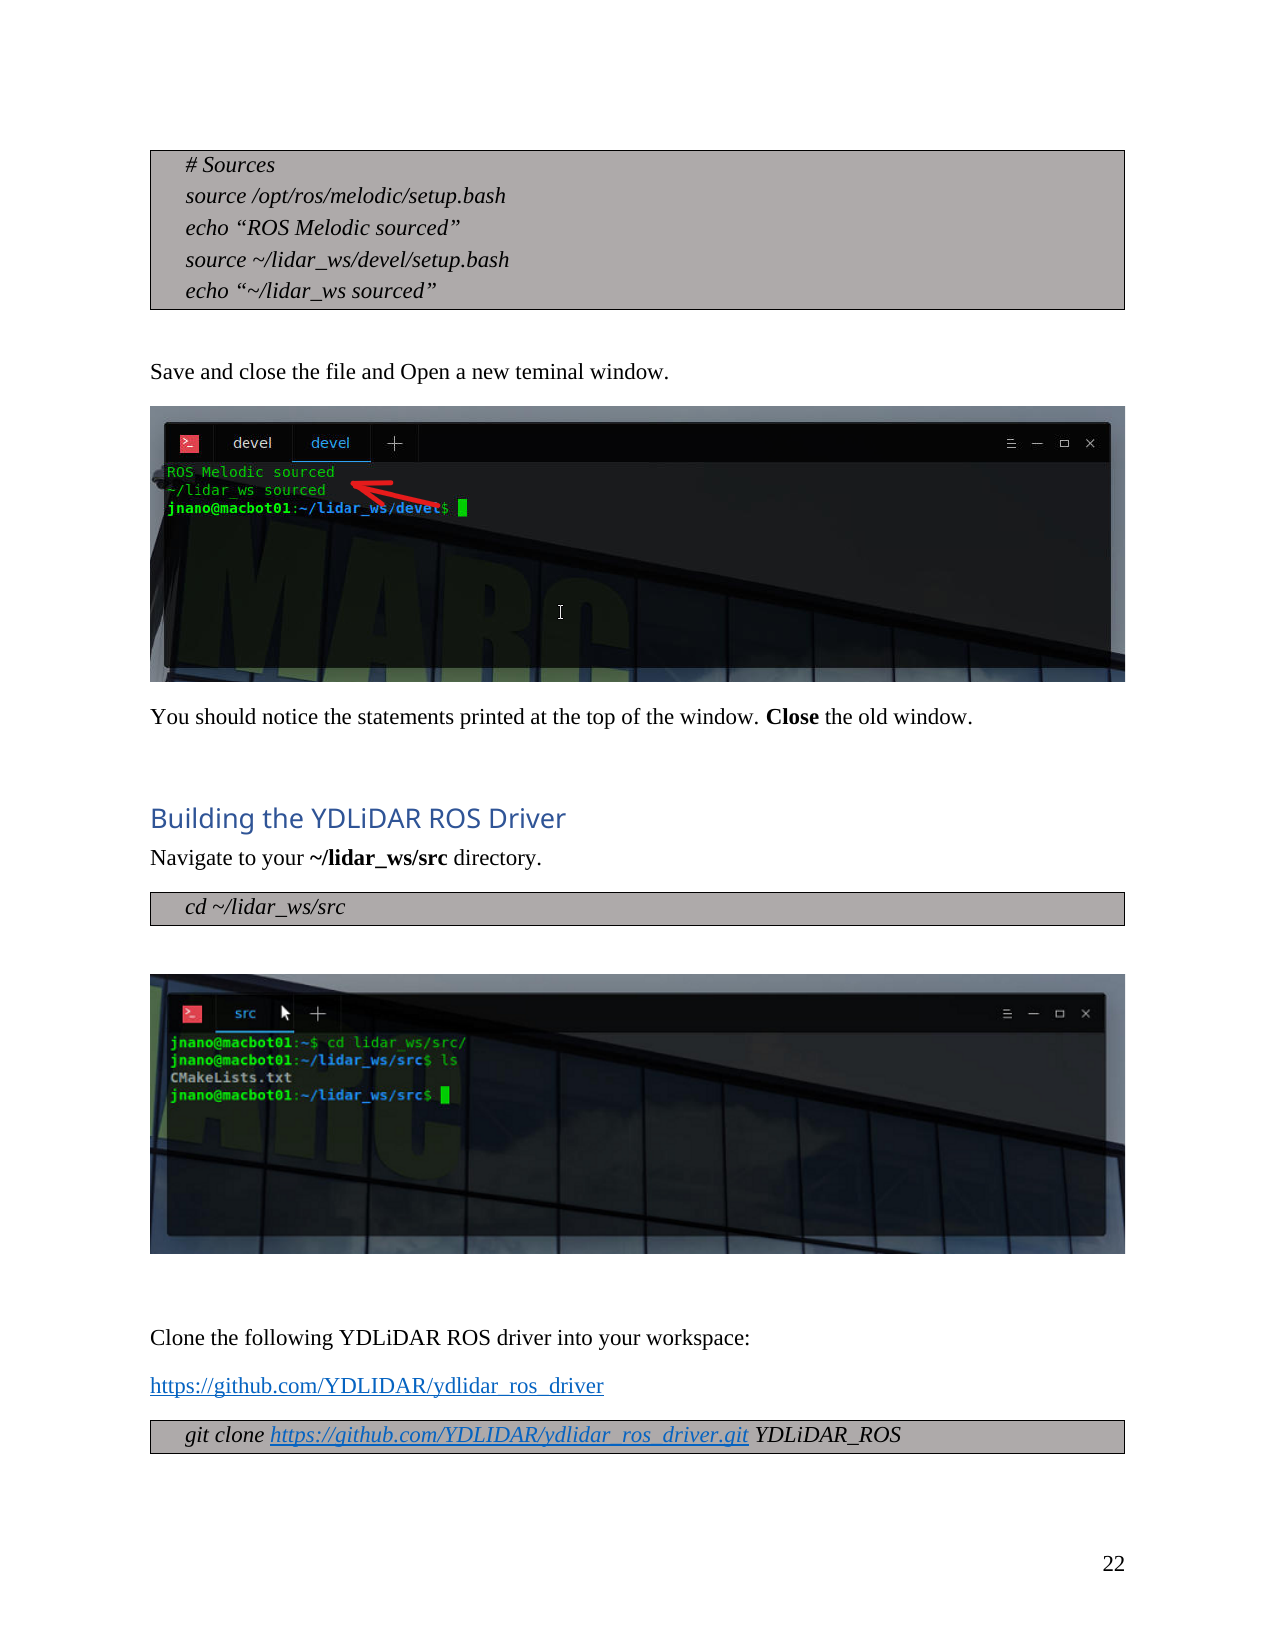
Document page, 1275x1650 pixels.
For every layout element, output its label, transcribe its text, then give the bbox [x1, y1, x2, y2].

text Save and close the file and Open a new teminal window. [150, 358, 1125, 384]
table_header git clone https://github.com/YDLIDAR/ydlidar_ros_driver.git YDLiDAR_ROS [151, 1421, 1124, 1453]
text Navigate to your ~/lidar_ws/src directory. [150, 844, 1125, 870]
text Clone the following YDLiDAR ROS driver into your workspace: [150, 1324, 1125, 1350]
text https://github.com/YDLIDAR/ydlidar_ros_driver [150, 1372, 1125, 1398]
picture [150, 974, 1125, 1254]
subtitle Building the YDLiDAR ROS Driver [150, 800, 1125, 837]
table_header cd ~/lidar_ws/src [151, 893, 1124, 925]
picture [150, 406, 1125, 682]
table_header # Sources source /opt/ros/melodic/setup.bash echo “ROS Melodic sourced” source ~/lidar_ws/devel/setup.bash echo “~/lidar_ws sourced” [151, 151, 1124, 309]
text You should notice the statements printed at the top of the window. Close the old window. [150, 703, 1125, 730]
